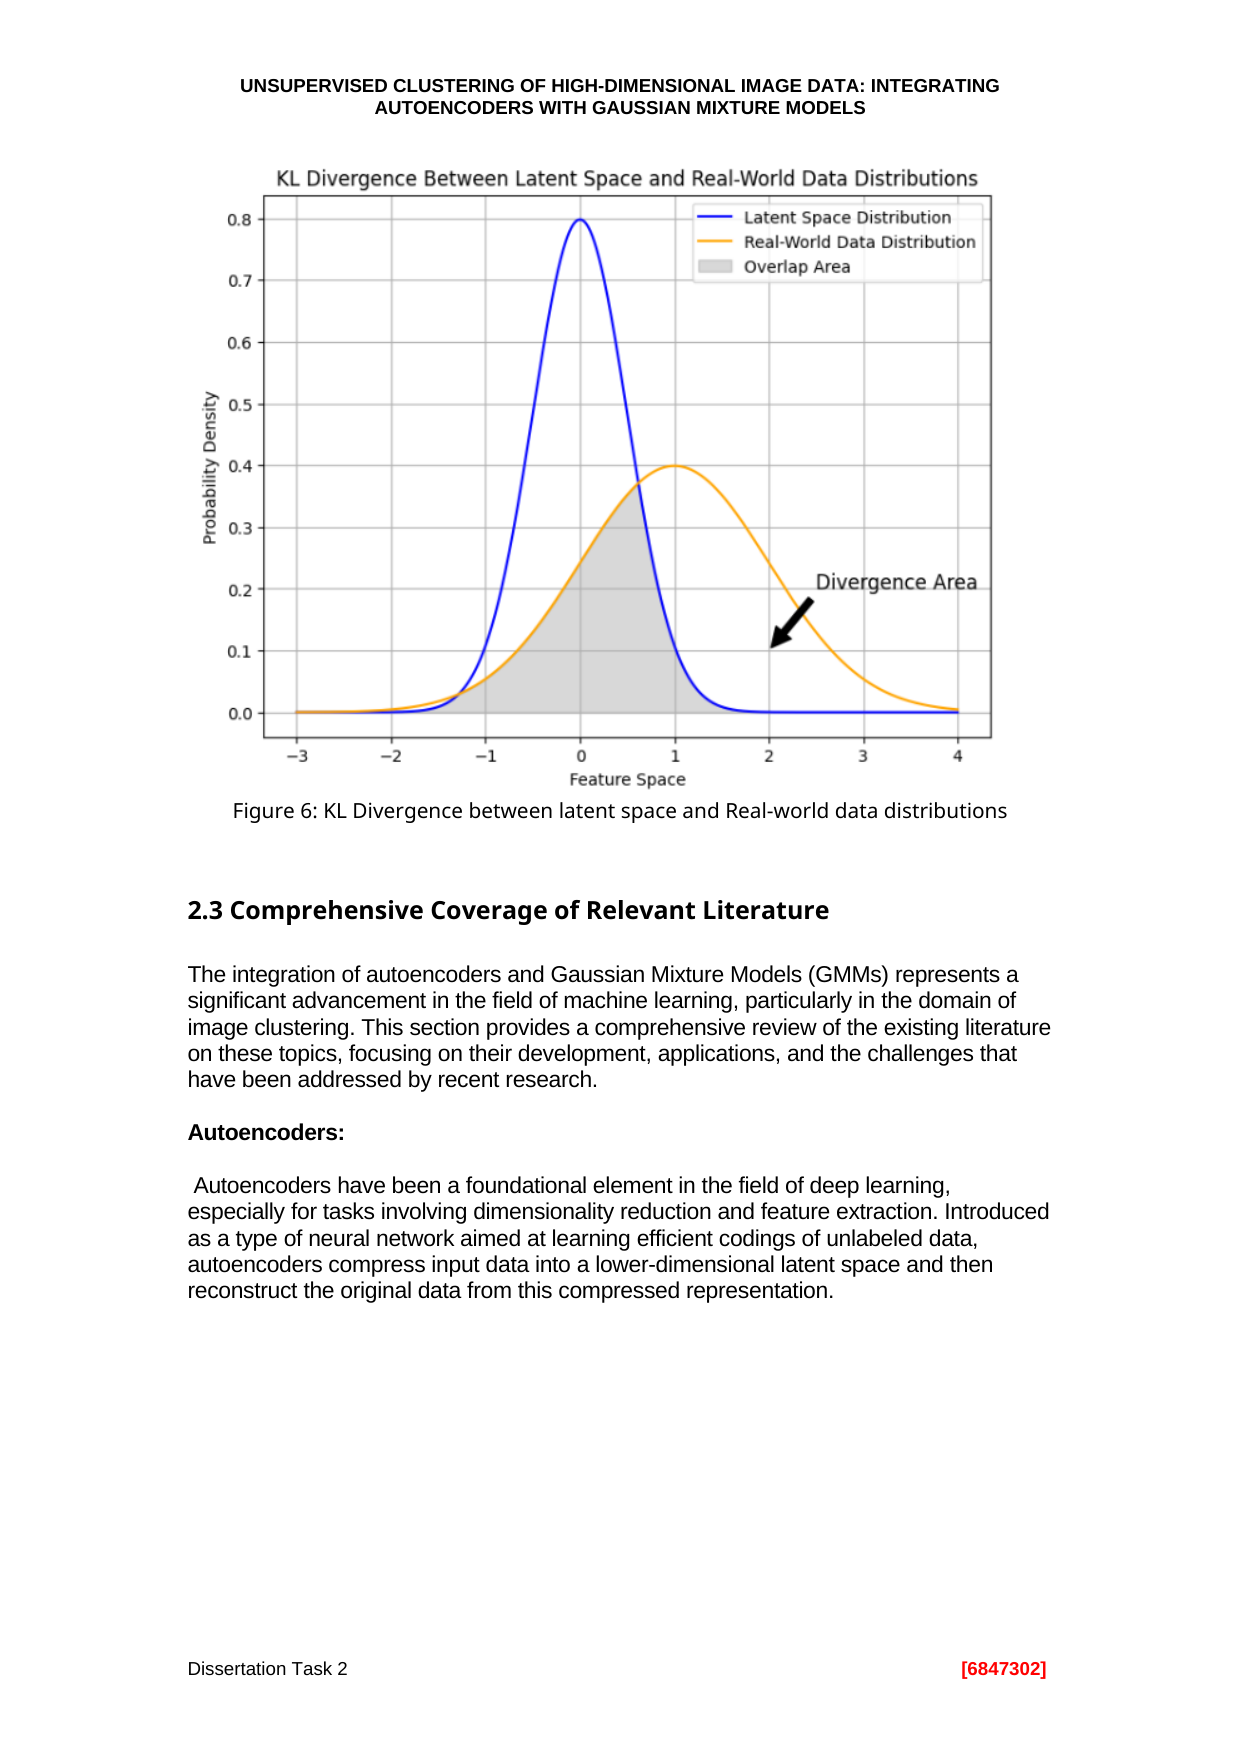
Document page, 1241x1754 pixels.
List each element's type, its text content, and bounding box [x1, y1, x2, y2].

picture [187, 150, 1031, 797]
text Autoencoders have been a foundational element in the field of deep learning, especially for tasks involving dimensionality reduction and feature extraction. Introduced as a type of neural network aimed at learning efficient codings of unlabeled data, autoencoders compress input data into a lower-dimensional latent space and then reconstruct the original data from this compressed representation. [187, 1172, 1053, 1303]
text The integration of autoencoders and Gaussian Mixture Models (GMMs) represents a significant advancement in the field of machine learning, particularly in the domain of image clustering. This section provides a comprehensive review of the existing literature on these topics, focusing on their development, applications, and the challenges that have been addressed by recent research. [187, 961, 1053, 1093]
subtitle 2.3 Comprehensive Coverage of Relevant Literature [187, 825, 1053, 927]
text Figure 6: KL Divergence between latent space and Real-world data distributions [187, 796, 1053, 825]
text Autoencoders: [187, 1119, 1053, 1145]
